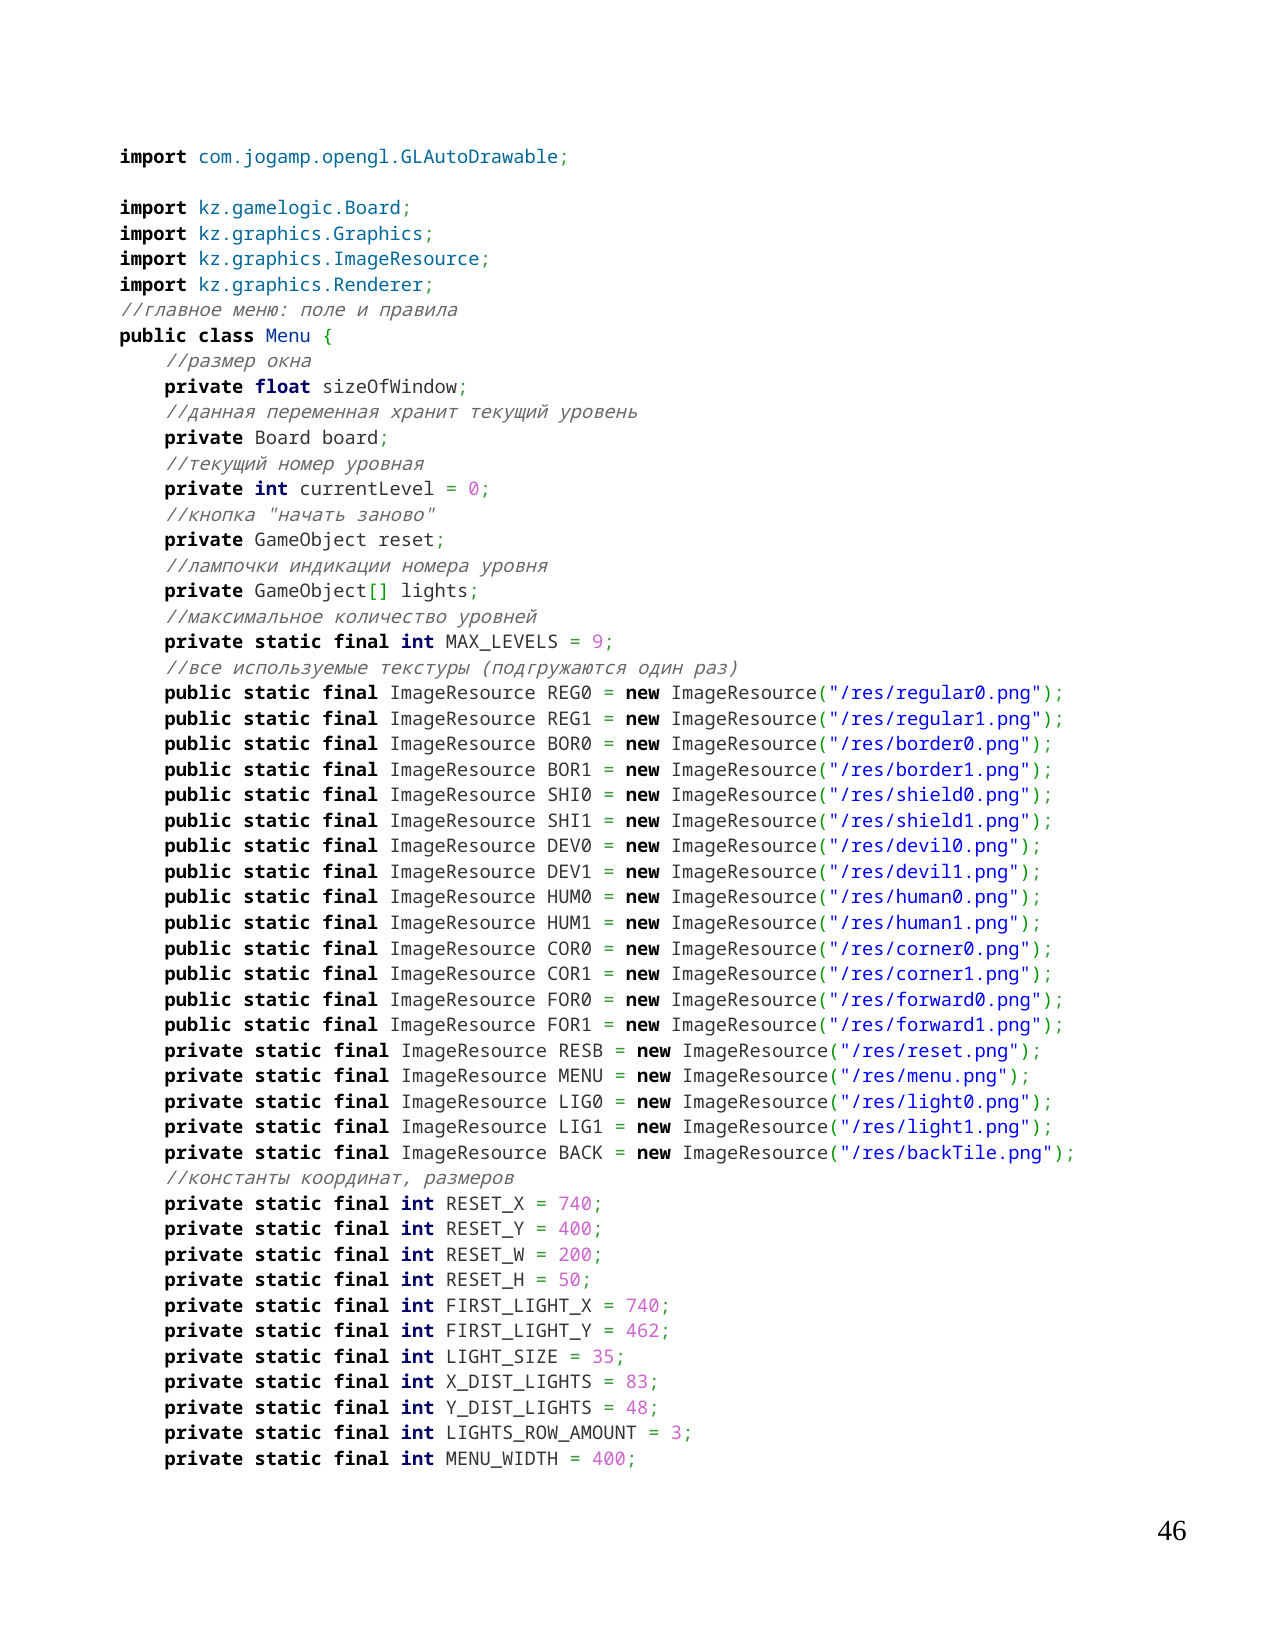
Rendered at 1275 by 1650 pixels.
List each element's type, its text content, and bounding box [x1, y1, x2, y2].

text import com.jogamp.opengl.GLAutoDrawable; [119, 144, 1186, 169]
text private static final int RESET_X = 740; [119, 1190, 1186, 1216]
text private static final int MAX_LEVELS = 9; [119, 628, 1186, 654]
text private static final int Y_DIST_LIGHTS = 48; [119, 1394, 1186, 1420]
text private GameObject[] lights; [119, 577, 1186, 603]
text public static final ImageResource SHI1 = new ImageResource("/res/shield1.png"); [119, 807, 1186, 833]
text import kz.graphics.ImageResource; [119, 246, 1186, 271]
text private static final int LIGHTS_ROW_AMOUNT = 3; [119, 1420, 1186, 1445]
text import kz.graphics.Graphics; [119, 220, 1186, 246]
text private static final int FIRST_LIGHT_X = 740; [119, 1292, 1186, 1318]
text public static final ImageResource HUM1 = new ImageResource("/res/human1.png"); [119, 909, 1186, 935]
text //главное меню: поле и правила [119, 297, 1186, 322]
text private static final ImageResource MENU = new ImageResource("/res/menu.png"); [119, 1062, 1186, 1088]
text import kz.graphics.Renderer; [119, 271, 1186, 297]
text //данная переменная хранит текущий уровень [119, 399, 1186, 424]
text //все используемые текстуры (подгружаются один раз) [119, 654, 1186, 679]
text private static final int RESET_H = 50; [119, 1267, 1186, 1292]
text public static final ImageResource SHI0 = new ImageResource("/res/shield0.png"); [119, 782, 1186, 807]
text //текущий номер уровная [119, 450, 1186, 475]
text public static final ImageResource BOR1 = new ImageResource("/res/border1.png"); [119, 756, 1186, 782]
text private static final ImageResource LIG1 = new ImageResource("/res/light1.png"); [119, 1113, 1186, 1139]
text private static final int LIGHT_SIZE = 35; [119, 1343, 1186, 1369]
text public static final ImageResource REG0 = new ImageResource("/res/regular0.png"); [119, 679, 1186, 705]
text private Board board; [119, 424, 1186, 450]
text public static final ImageResource COR1 = new ImageResource("/res/corner1.png"); [119, 960, 1186, 986]
text private GameObject reset; [119, 526, 1186, 552]
text private int currentLevel = 0; [119, 475, 1186, 501]
text public static final ImageResource DEV0 = new ImageResource("/res/devil0.png"); [119, 833, 1186, 858]
text public static final ImageResource FOR0 = new ImageResource("/res/forward0.png"); [119, 986, 1186, 1011]
text //размер окна [119, 348, 1186, 373]
text private float sizeOfWindow; [119, 373, 1186, 399]
text private static final int X_DIST_LIGHTS = 83; [119, 1369, 1186, 1394]
text //константы координат, размеров [119, 1164, 1186, 1190]
text //максимальное количество уровней [119, 603, 1186, 628]
text public static final ImageResource DEV1 = new ImageResource("/res/devil1.png"); [119, 858, 1186, 884]
text public static final ImageResource REG1 = new ImageResource("/res/regular1.png"); [119, 705, 1186, 731]
text private static final ImageResource LIG0 = new ImageResource("/res/light0.png"); [119, 1088, 1186, 1113]
text private static final int RESET_Y = 400; [119, 1216, 1186, 1241]
text private static final int FIRST_LIGHT_Y = 462; [119, 1318, 1186, 1343]
text private static final int MENU_WIDTH = 400; [119, 1445, 1186, 1471]
text public class Menu { [119, 322, 1186, 348]
text //лампочки индикации номера уровня [119, 552, 1186, 577]
text public static final ImageResource HUM0 = new ImageResource("/res/human0.png"); [119, 884, 1186, 909]
text private static final ImageResource RESB = new ImageResource("/res/reset.png"); [119, 1037, 1186, 1062]
text public static final ImageResource FOR1 = new ImageResource("/res/forward1.png"); [119, 1011, 1186, 1037]
text import kz.gamelogic.Board; [119, 195, 1186, 220]
text public static final ImageResource COR0 = new ImageResource("/res/corner0.png"); [119, 935, 1186, 960]
text private static final ImageResource BACK = new ImageResource("/res/backTile.png"); [119, 1139, 1186, 1164]
text private static final int RESET_W = 200; [119, 1241, 1186, 1267]
text //кнопка "начать заново" [119, 501, 1186, 526]
text public static final ImageResource BOR0 = new ImageResource("/res/border0.png"); [119, 731, 1186, 756]
